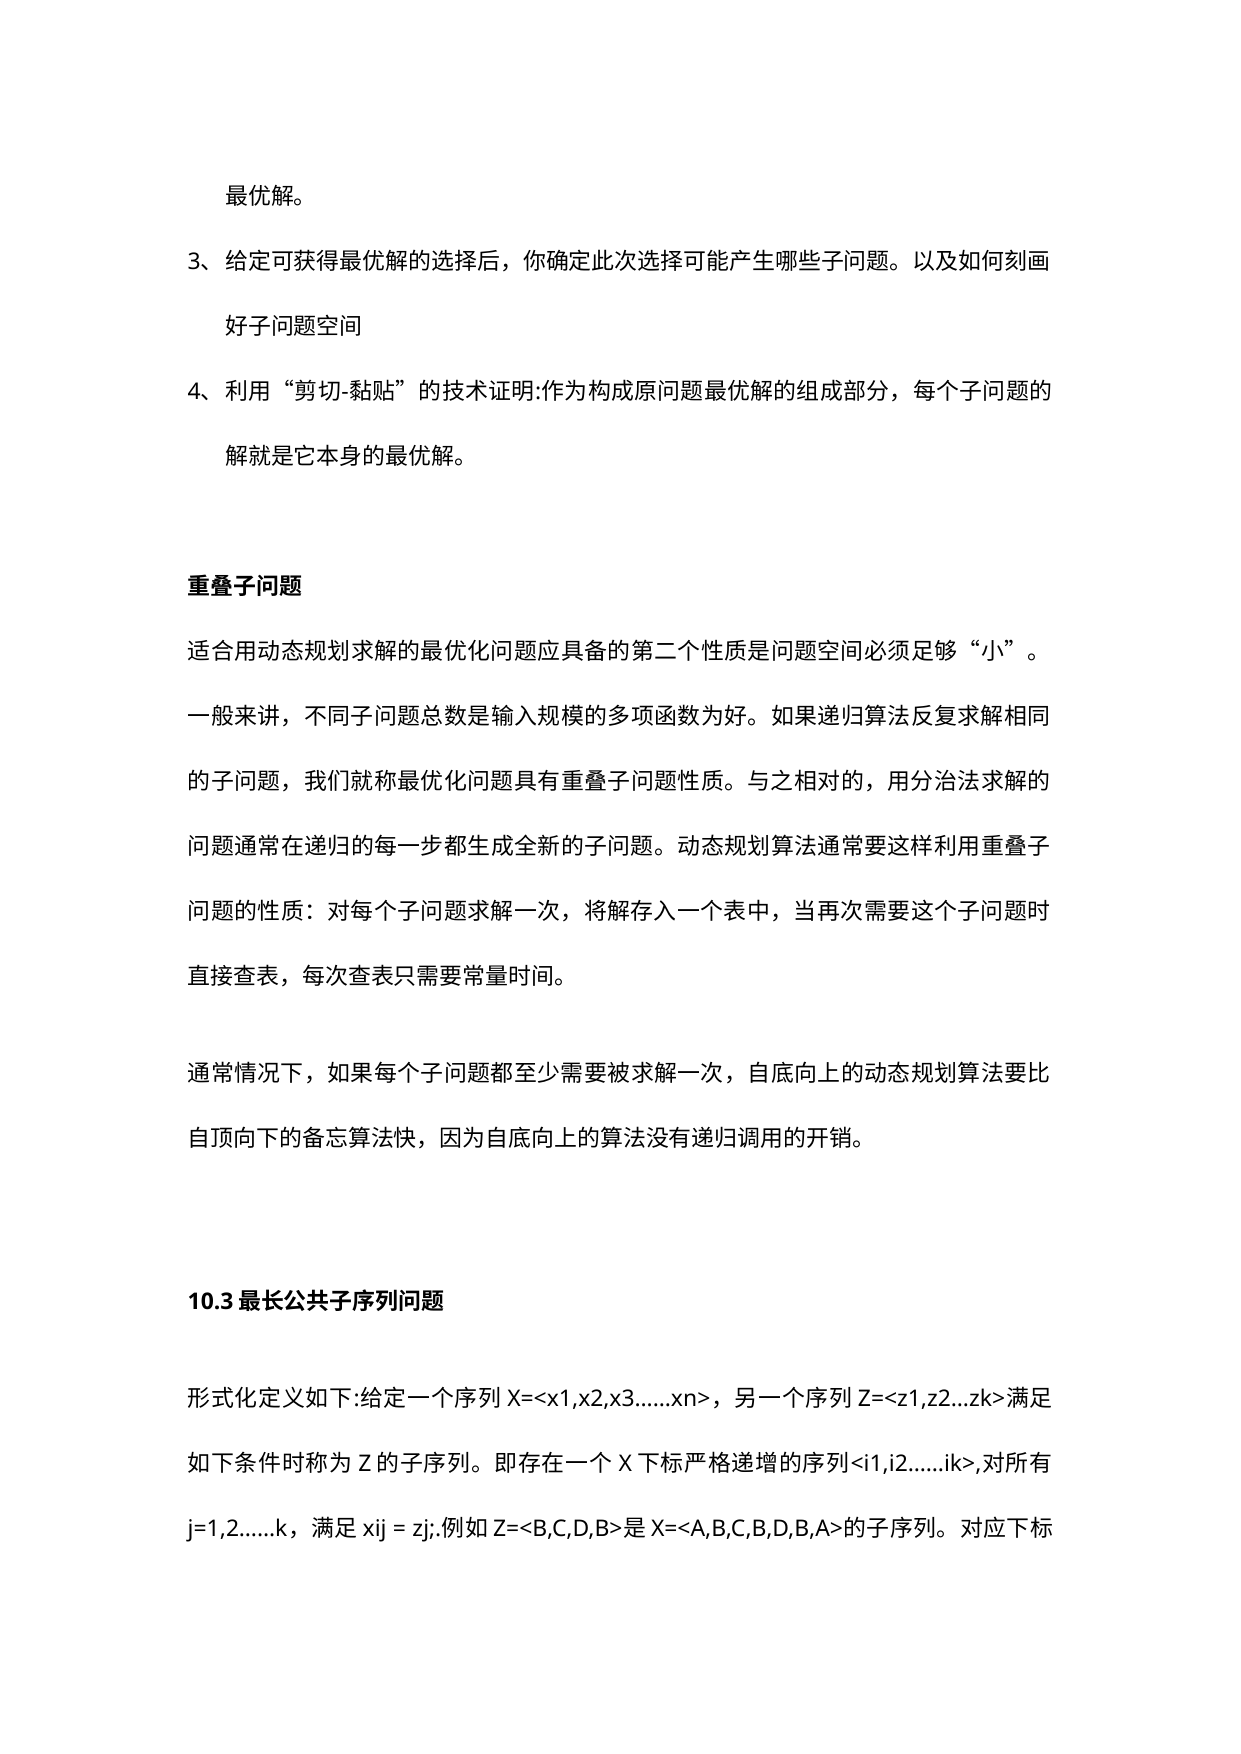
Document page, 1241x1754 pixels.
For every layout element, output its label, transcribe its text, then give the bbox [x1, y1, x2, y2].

text 重叠子问题 [187, 552, 1053, 617]
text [187, 1364, 1053, 1559]
list 给定可获得最优解的选择后，你确定此次选择可能产生哪些子问题。以及如何刻画好子问题空间 [187, 227, 1053, 357]
text 10.3最长公共子序列问题 [187, 1267, 1053, 1332]
text 适合用动态规划求解的最优化问题应具备的第二个性质是问题空间必须足够“小”。一般来讲，不同子问题总数是输入规模的多项函数为好。如果递归算法反复求解相同的子问题，我们就称最优化问题具有重叠子问题性质。与之相对的，用分治法求解的问题通常在递归的每一步都生成全新的子问题。动态规划算法通常要这样利用重叠子问题的性质：对每个子问题求解一次，将解存入一个表中，当再次需要这个子问题时直接查表，每次查表只需要常量时间。 [187, 617, 1053, 1007]
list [187, 162, 1053, 227]
text 通常情况下，如果每个子问题都至少需要被求解一次，自底向上的动态规划算法要比自顶向下的备忘算法快，因为自底向上的算法没有递归调用的开销。 [187, 1039, 1053, 1169]
list 利用“剪切-黏贴”的技术证明:作为构成原问题最优解的组成部分，每个子问题的解就是它本身的最优解。 [187, 357, 1053, 487]
